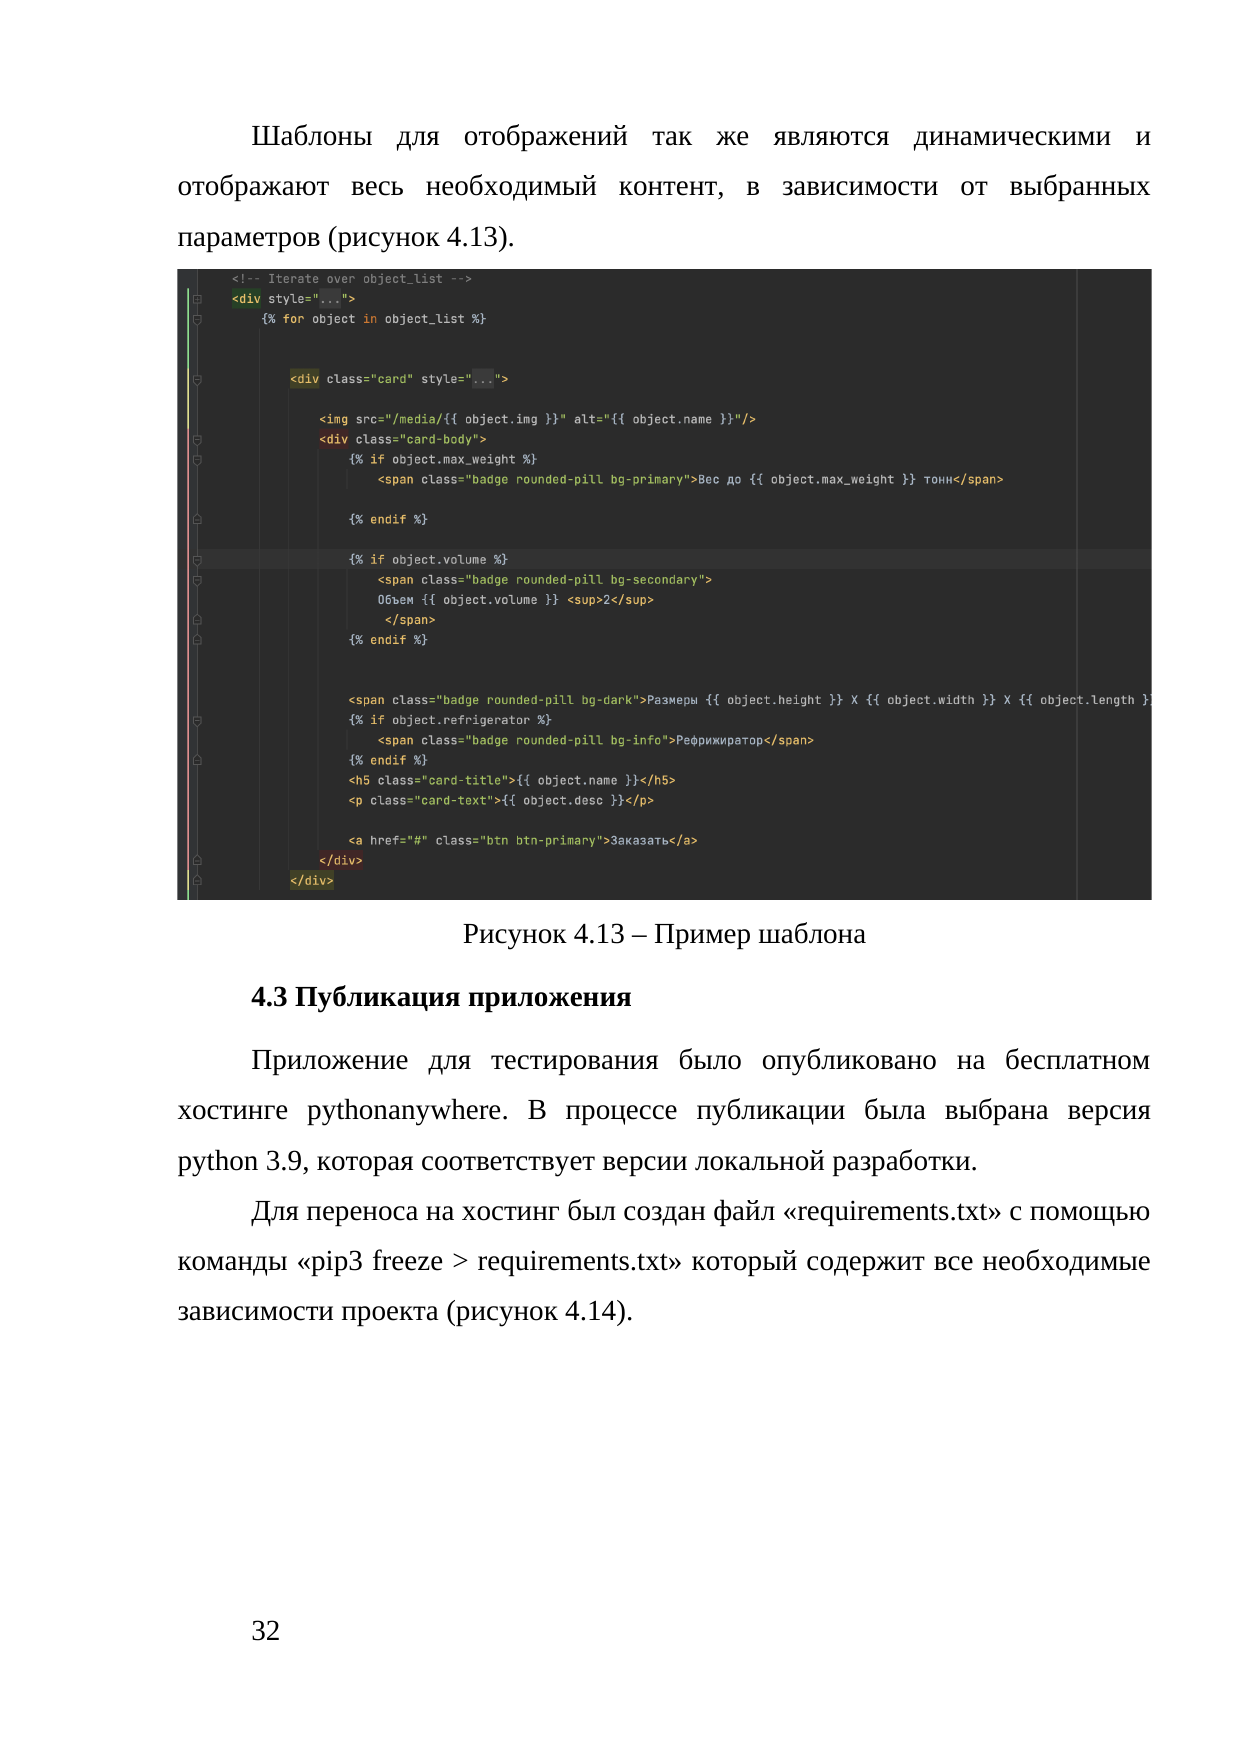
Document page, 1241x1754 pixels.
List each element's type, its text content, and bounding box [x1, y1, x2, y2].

picture [177, 269, 1152, 900]
subtitle 4.3 Публикация приложения [177, 979, 1152, 1013]
text Приложение для тестирования было опубликовано на бесплатном хостинге pythonanywhere. В процессе публикации была выбрана версия python 3.9, которая соответствует версии локальной разработки. [177, 1042, 1152, 1176]
text Шаблоны для отображений так же являются динамическими и отображают весь необходимый контент, в зависимости от выбранных параметров (рисунок 4.13). [177, 118, 1152, 252]
text Для переноса на хостинг был создан файл «requirements.txt» с помощью команды «pip3 freeze > requirements.txt» который содержит все необходимые зависимости проекта (рисунок 4.14). [177, 1193, 1152, 1327]
text Рисунок 4.13 – Пример шаблона [177, 916, 1152, 950]
